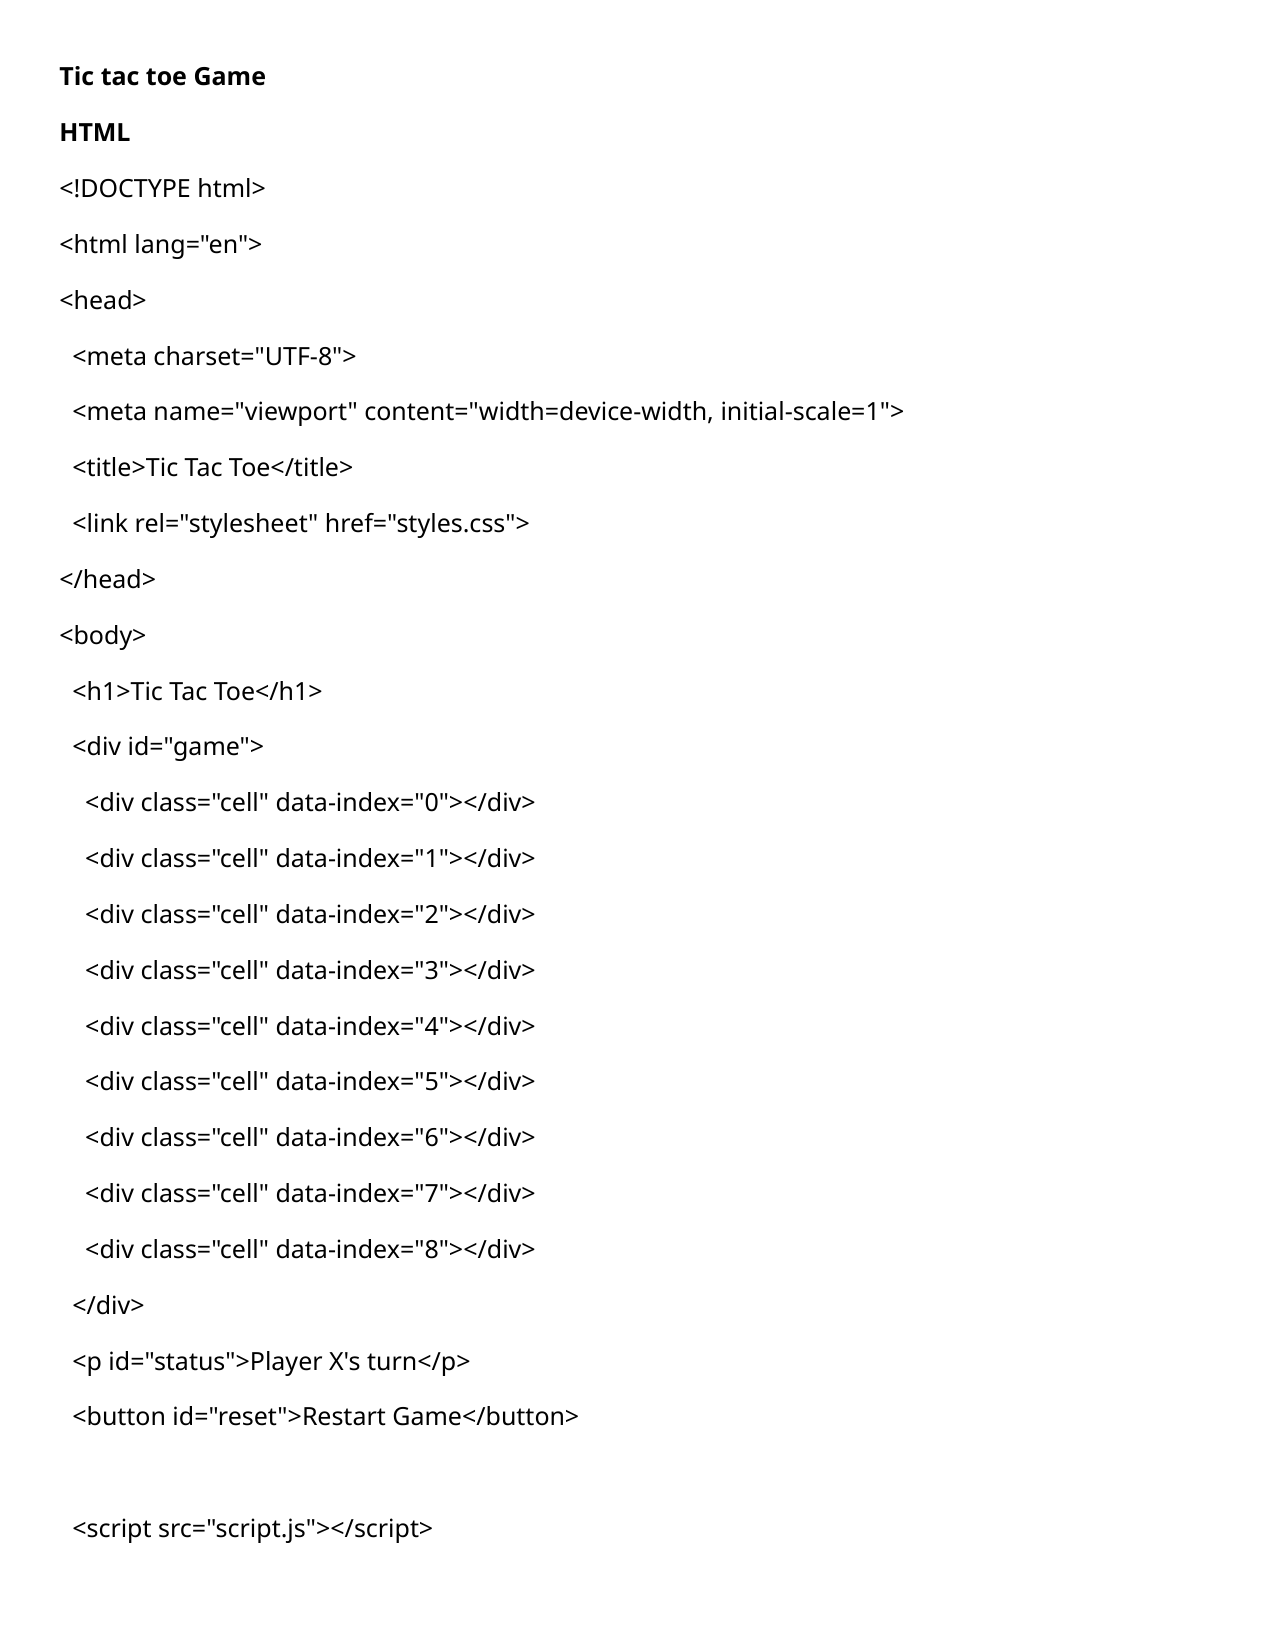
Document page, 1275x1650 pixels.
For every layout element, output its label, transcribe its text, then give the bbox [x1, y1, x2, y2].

text <h1>Tic Tac Toe</h1> [59, 673, 1216, 707]
text <body> [59, 617, 1216, 651]
text <meta charset="UTF-8"> [59, 338, 1216, 372]
text <div class="cell" data-index="1"></div> [59, 841, 1216, 875]
text <div class="cell" data-index="5"></div> [59, 1064, 1216, 1098]
text <div class="cell" data-index="6"></div> [59, 1120, 1216, 1154]
text <div class="cell" data-index="4"></div> [59, 1008, 1216, 1042]
text <meta name="viewport" content="width=device-width, initial-scale=1"> [59, 394, 1216, 428]
text <div class="cell" data-index="8"></div> [59, 1232, 1216, 1266]
text <title>Tic Tac Toe</title> [59, 450, 1216, 484]
text </div> [59, 1287, 1216, 1321]
text Tic tac toe Game [59, 59, 1216, 93]
text <div class="cell" data-index="3"></div> [59, 952, 1216, 986]
text <html lang="en"> [59, 227, 1216, 261]
text HTML [59, 115, 1216, 149]
text <p id="status">Player X's turn</p> [59, 1343, 1216, 1377]
text <script src="script.js"></script> [59, 1511, 1216, 1545]
text <div class="cell" data-index="2"></div> [59, 897, 1216, 931]
text <div class="cell" data-index="7"></div> [59, 1176, 1216, 1210]
text <div id="game"> [59, 729, 1216, 763]
text <!DOCTYPE html> [59, 171, 1216, 205]
text <link rel="stylesheet" href="styles.css"> [59, 506, 1216, 540]
text <button id="reset">Restart Game</button> [59, 1399, 1216, 1433]
text </head> [59, 562, 1216, 596]
text <div class="cell" data-index="0"></div> [59, 785, 1216, 819]
text <head> [59, 282, 1216, 316]
